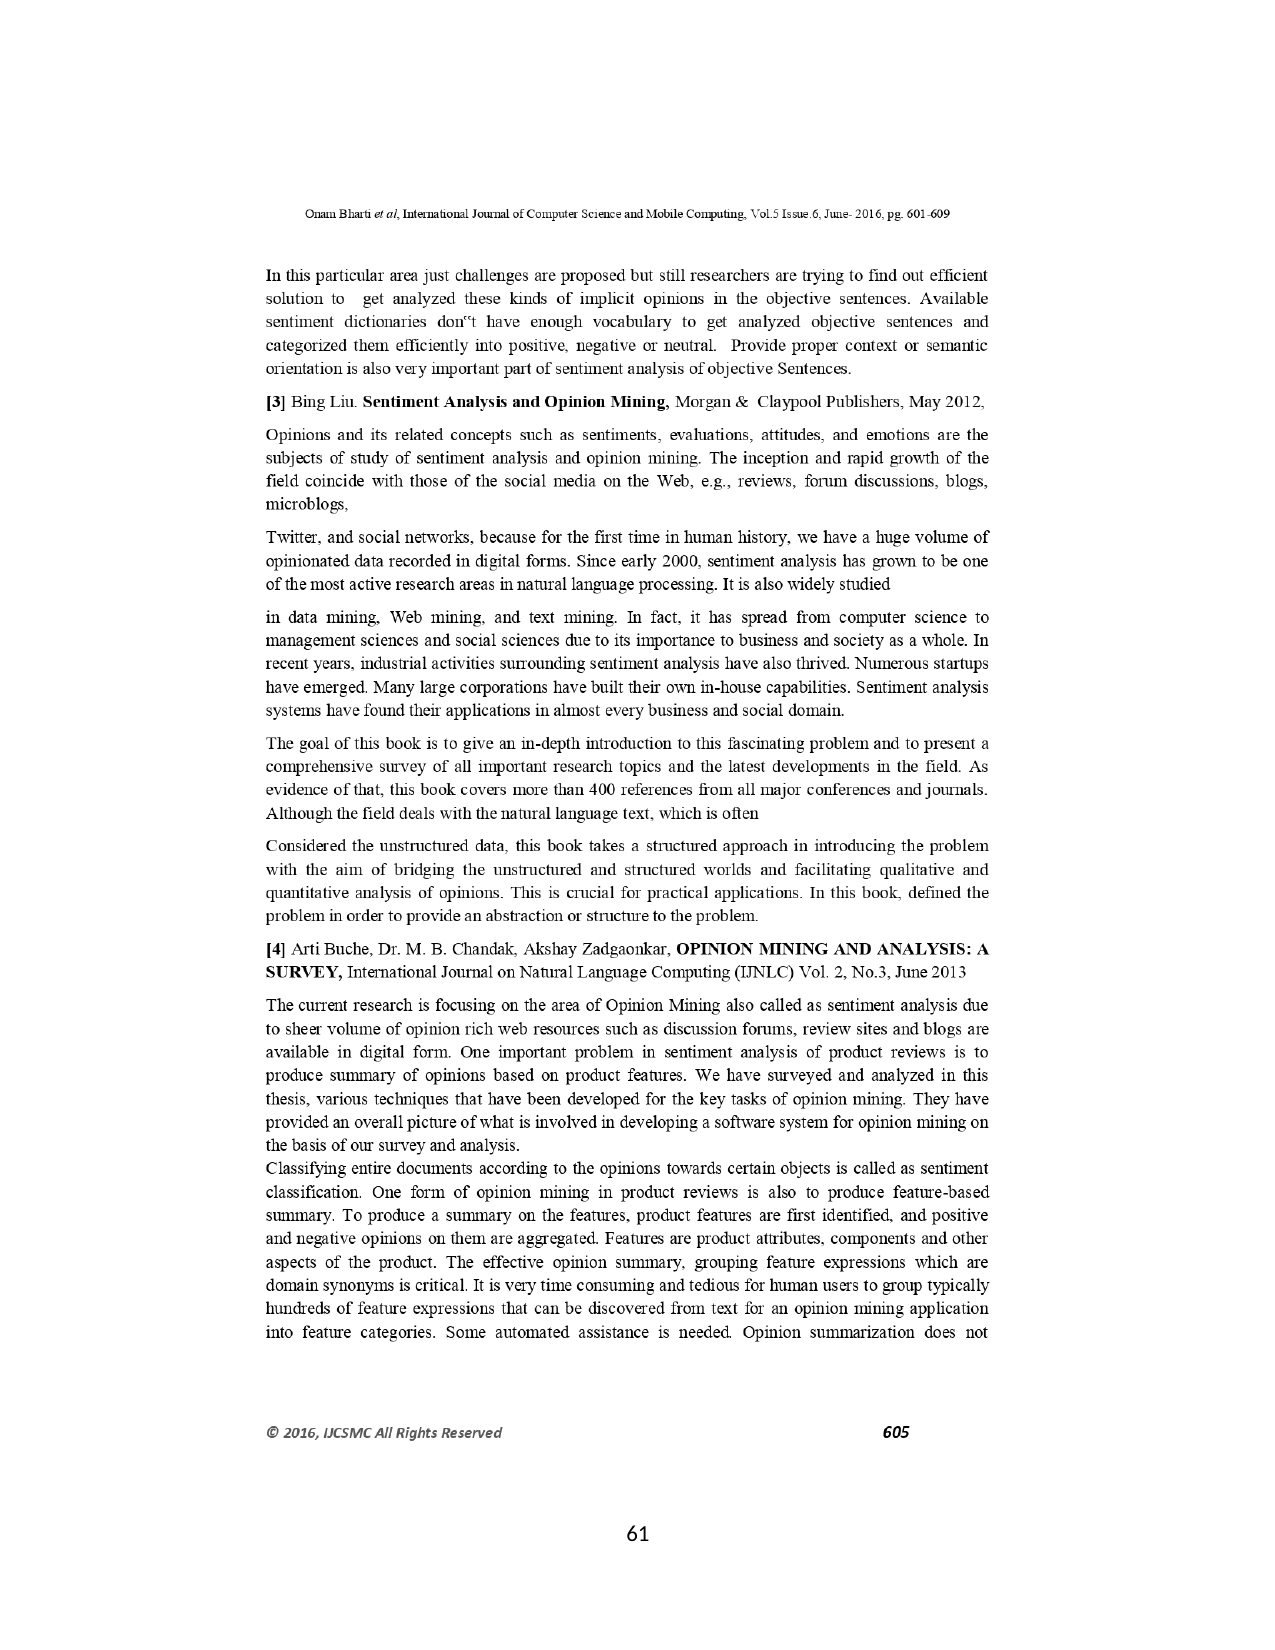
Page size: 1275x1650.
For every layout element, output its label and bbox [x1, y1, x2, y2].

picture [150, 150, 1104, 1499]
